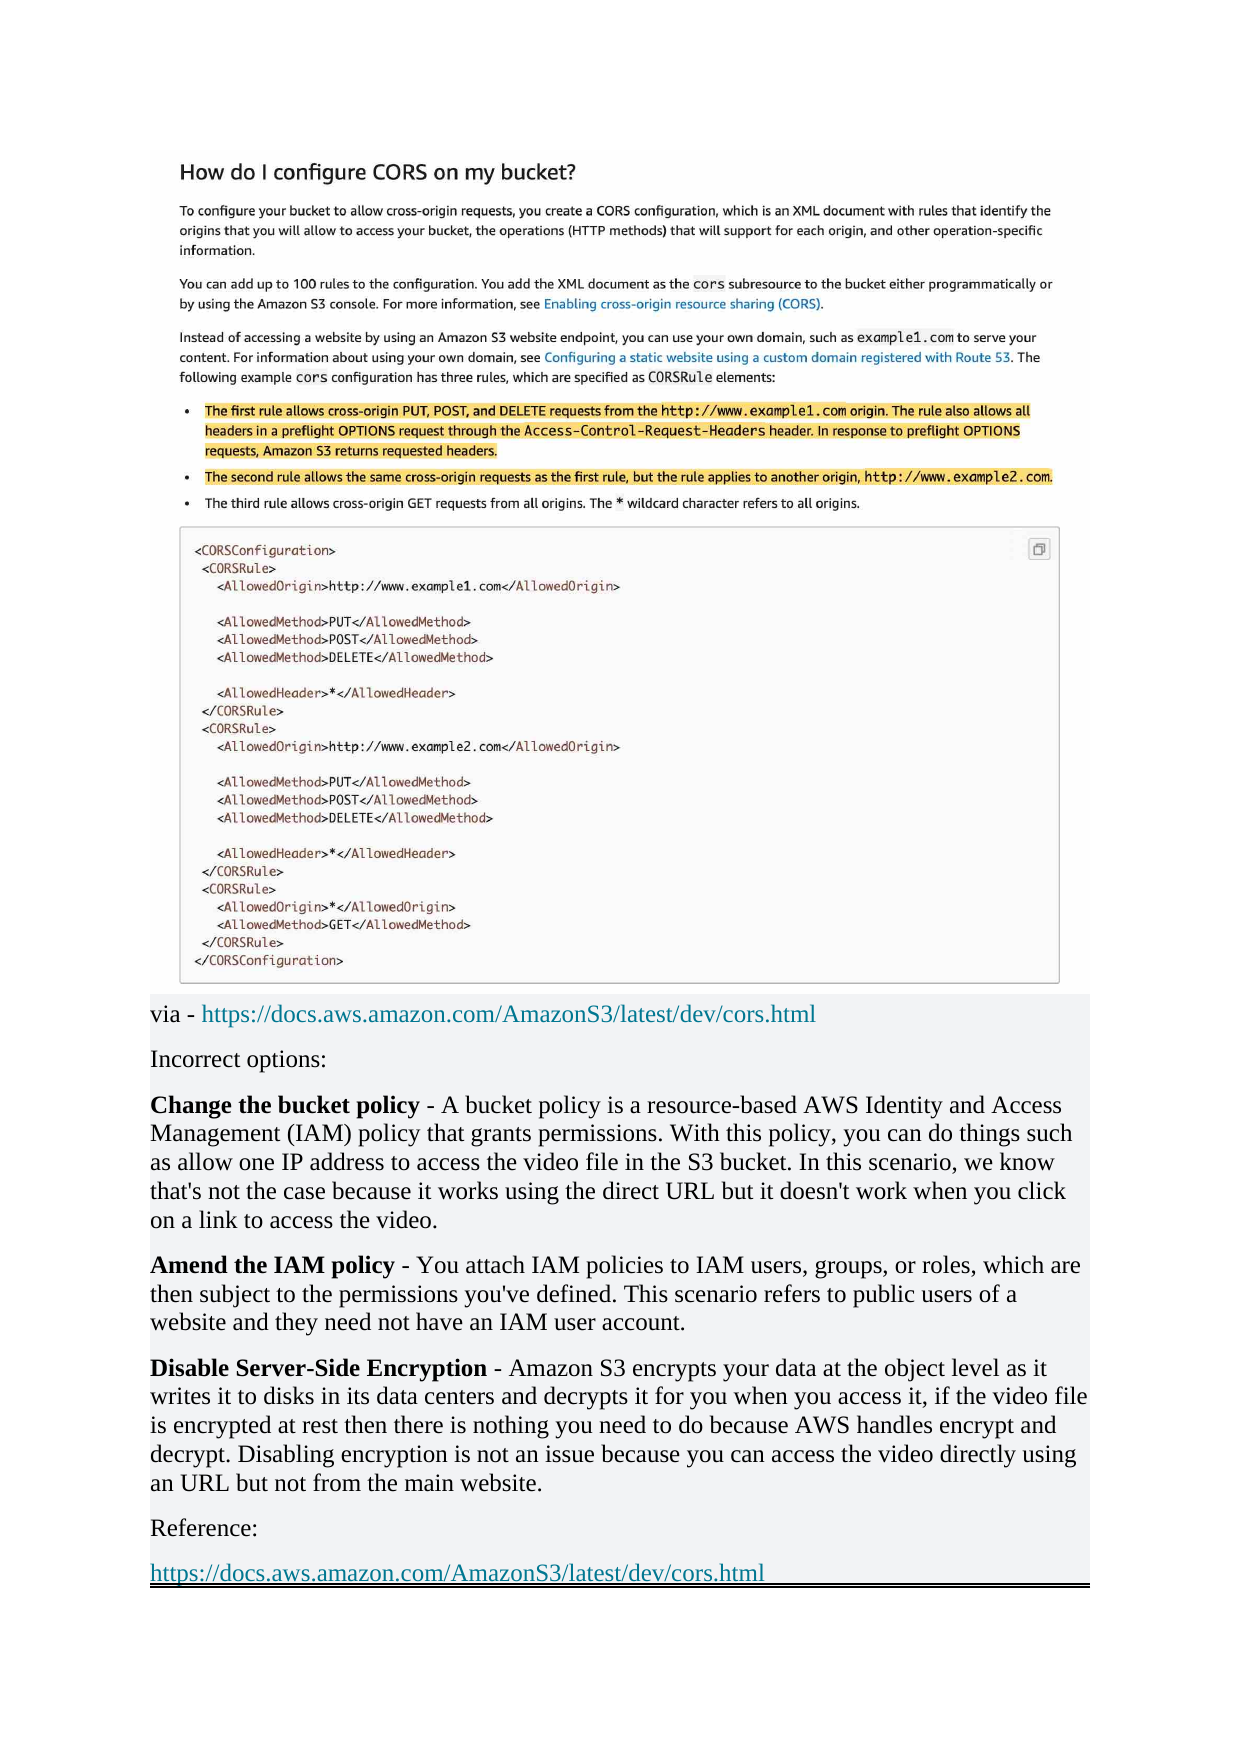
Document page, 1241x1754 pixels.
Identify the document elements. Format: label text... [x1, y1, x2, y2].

text Please see this note for more details: via - https://docs.aws.amazon.com/AmazonS3/latest/dev/cors.html [150, 994, 1090, 1028]
text Reference: [150, 1513, 1090, 1542]
text Incorrect options: [150, 1044, 1090, 1073]
text https://docs.aws.amazon.com/AmazonS3/latest/dev/cors.html [150, 1558, 1090, 1583]
text Amend the IAM policy - You attach IAM policies to IAM users, groups, or roles, which are then subject to the permissions you've defined. This scenario refers to public users of a website and they need not have an IAM user account. [150, 1250, 1090, 1336]
text Change the bucket policy - A bucket policy is a resource-based AWS Identity and Access Management (IAM) policy that grants permissions. With this policy, you can do things such as allow one IP address to access the video file in the S3 bucket. In this scenario, we know that's not the case because it works using the direct URL but it doesn't work when you click on a link to access the video. [150, 1090, 1090, 1233]
text Disable Server-Side Encryption - Amazon S3 encrypts your data at the object level as it writes it to disks in its data centers and decrypts it for you when you access it, if the video file is encrypted at rest then there is nothing you need to do because AWS handles encrypt and decrypt. Disabling encryption is not an issue because you can access the video directly using an URL but not from the main website. [150, 1353, 1090, 1496]
picture [150, 150, 1091, 994]
